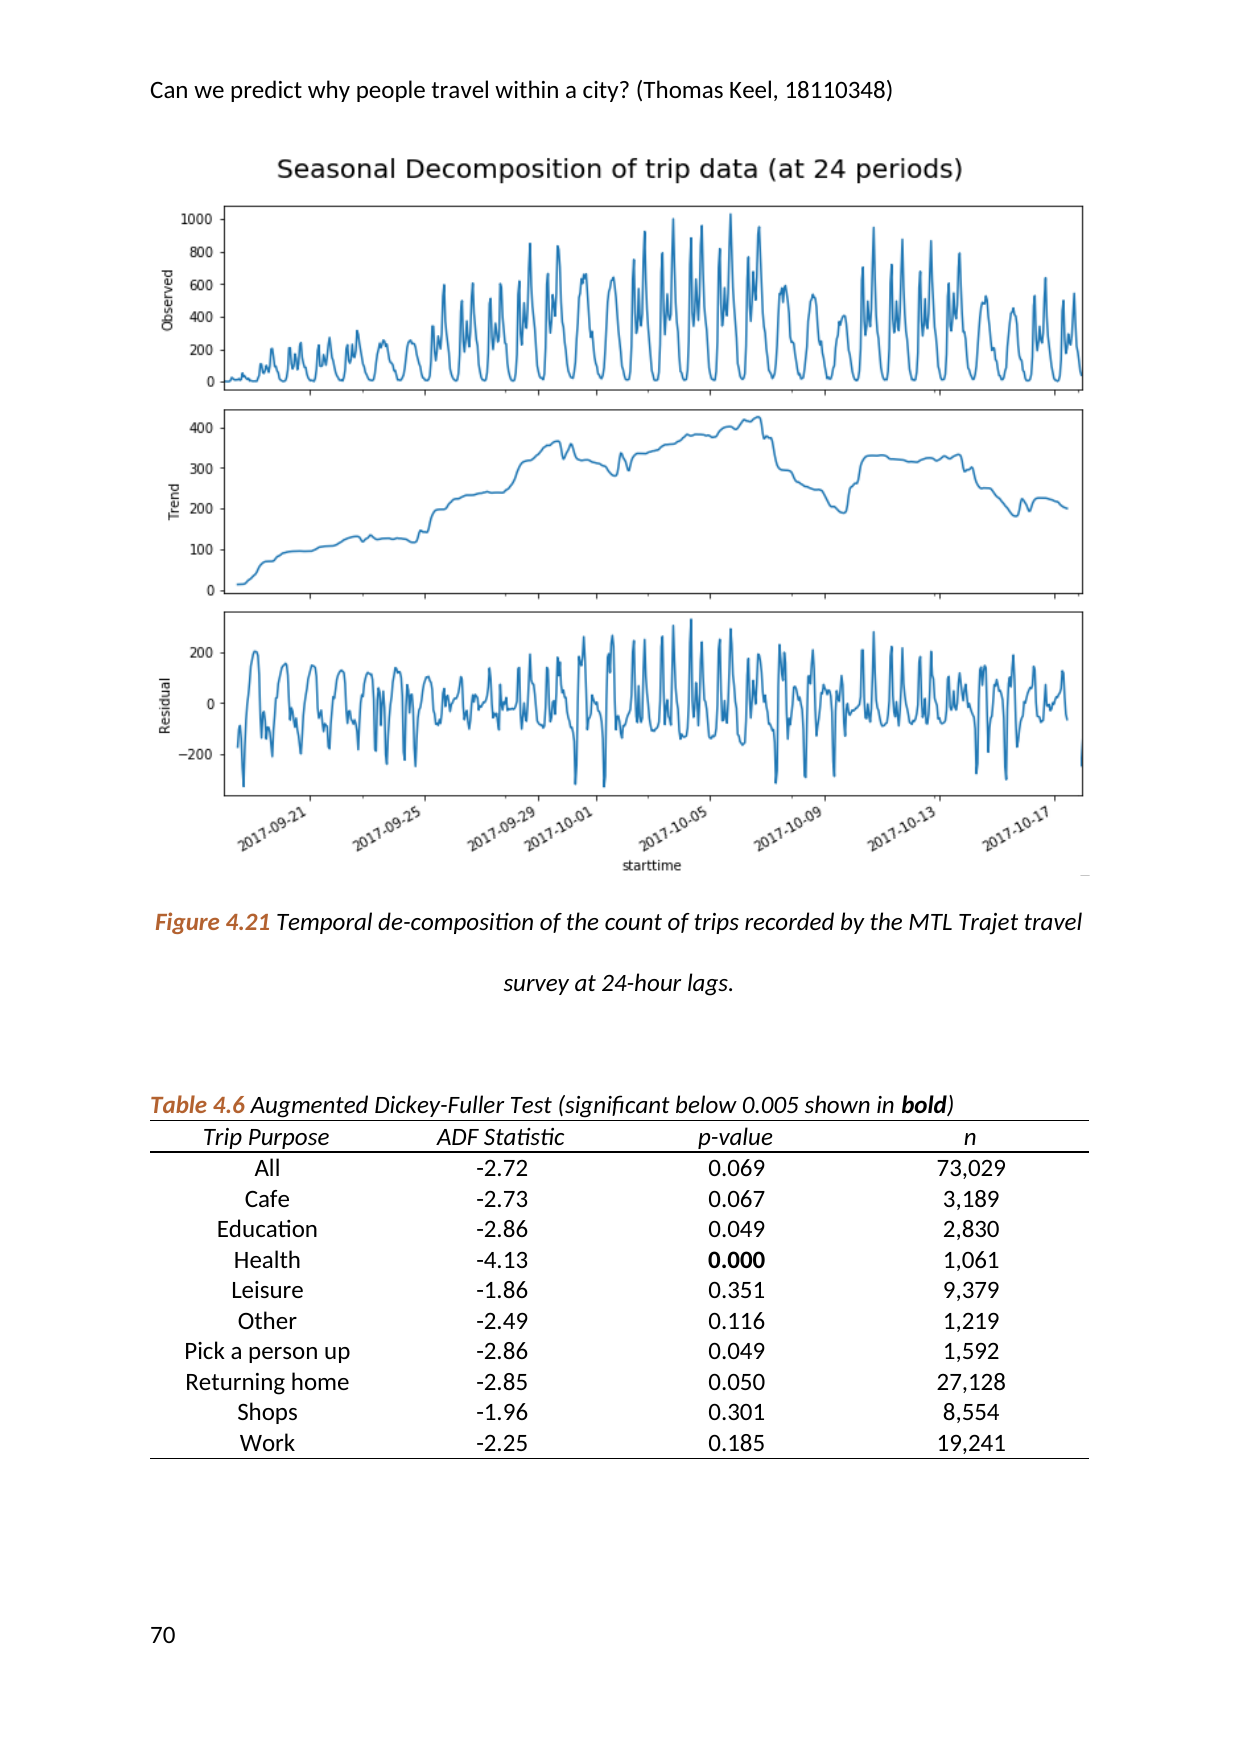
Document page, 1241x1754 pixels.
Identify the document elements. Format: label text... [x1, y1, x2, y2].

table_cell 0.185 [619, 1427, 854, 1458]
picture [150, 150, 1090, 876]
table_cell 1,592 [854, 1336, 1088, 1366]
table_cell -2.86 [385, 1214, 619, 1244]
table_cell 1,219 [854, 1305, 1088, 1336]
table_cell -2.25 [385, 1427, 619, 1458]
table_cell 0.301 [619, 1397, 854, 1427]
table_cell -2.85 [385, 1366, 619, 1397]
table_cell Cafe [150, 1183, 384, 1213]
table_cell Education [150, 1214, 384, 1244]
table_cell 0.067 [619, 1183, 854, 1213]
table_cell 3,189 [854, 1183, 1088, 1213]
table_header p-value [619, 1121, 854, 1151]
table_cell 0.000 [619, 1244, 854, 1274]
table_cell 1,061 [854, 1244, 1088, 1274]
table_cell Work [150, 1427, 384, 1458]
table_cell Leisure [150, 1275, 384, 1305]
table_cell -2.86 [385, 1336, 619, 1366]
table_header n [854, 1121, 1088, 1151]
table_cell Returning home [150, 1366, 384, 1397]
table_cell 73,029 [854, 1153, 1088, 1183]
table_header Trip Purpose [150, 1121, 384, 1151]
table_cell -4.13 [385, 1244, 619, 1274]
table_cell 0.116 [619, 1305, 854, 1336]
table_cell 0.049 [619, 1336, 854, 1366]
table_cell Other [150, 1305, 384, 1336]
table_cell -1.86 [385, 1275, 619, 1305]
table_header ADF Statistic [385, 1121, 619, 1151]
table_cell -1.96 [385, 1397, 619, 1427]
table_cell Pick a person up [150, 1336, 384, 1366]
table_cell 8,554 [854, 1397, 1088, 1427]
table_cell 0.069 [619, 1153, 854, 1183]
table_cell 0.351 [619, 1275, 854, 1305]
table_cell -2.49 [385, 1305, 619, 1336]
text Figure 4.21 Temporal de-composition of the count of trips recorded by the MTL Trajet travel survey at 24-hour lags. [150, 906, 1090, 998]
table_cell Health [150, 1244, 384, 1274]
table_cell -2.72 [385, 1153, 619, 1183]
table_cell 19,241 [854, 1427, 1088, 1458]
table_cell 0.050 [619, 1366, 854, 1397]
table_cell 9,379 [854, 1275, 1088, 1305]
text Table 4.6 Augmented Dickey-Fuller Test (significant below 0.005 shown in bold) [150, 1089, 1090, 1120]
table_cell 0.049 [619, 1214, 854, 1244]
table_cell -2.73 [385, 1183, 619, 1213]
table_cell 27,128 [854, 1366, 1088, 1397]
table_cell 2,830 [854, 1214, 1088, 1244]
table_cell All [150, 1153, 384, 1183]
table_cell Shops [150, 1397, 384, 1427]
